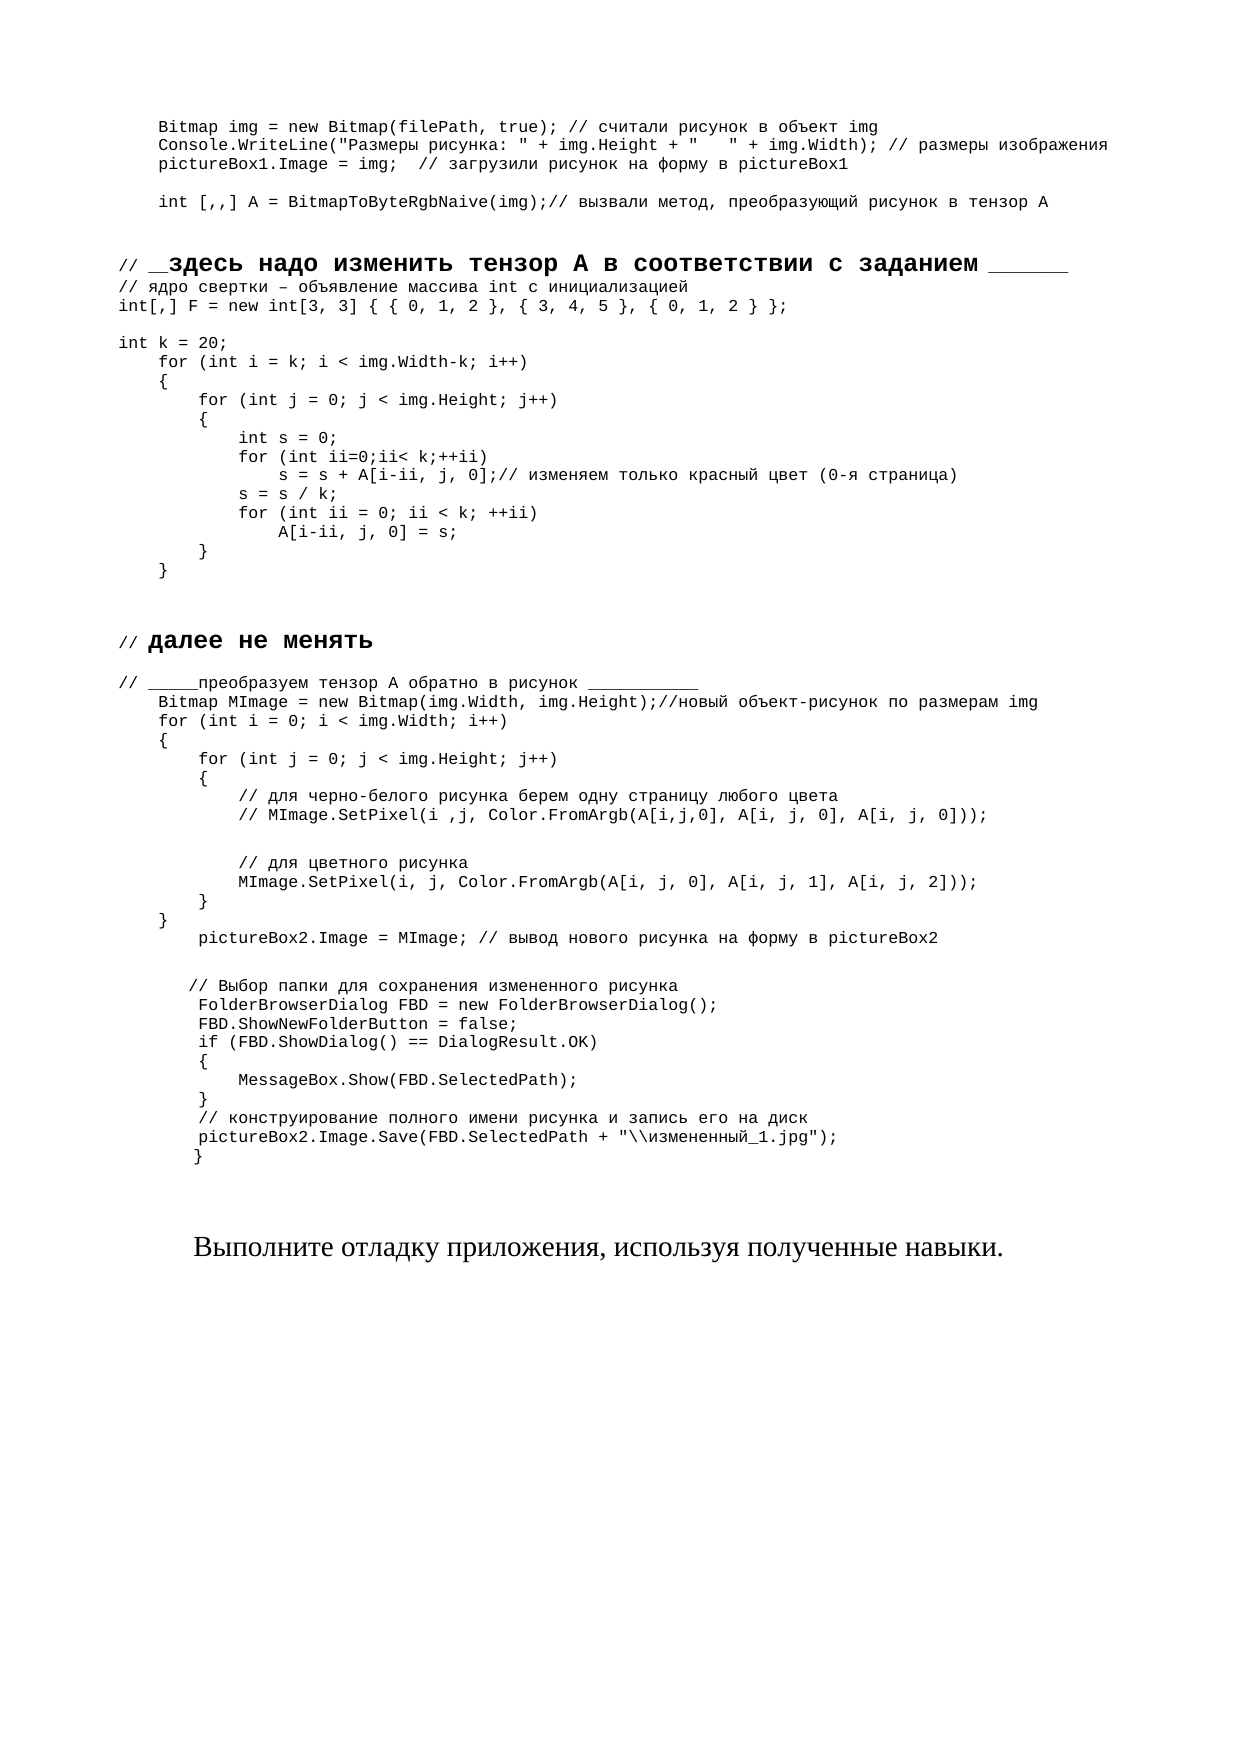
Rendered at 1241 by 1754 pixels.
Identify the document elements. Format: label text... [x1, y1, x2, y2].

text { [118, 373, 1152, 392]
text // _____преобразуем тензор A обратно в рисунок ___________ [118, 675, 1152, 694]
text pictureBox2.Image = MImage; // вывод нового рисунка на форму в pictureBox2 [118, 930, 1152, 949]
text // ядро свертки – объявление массива int с инициализацией [118, 278, 1152, 297]
text for (int j = 0; j < img.Height; j++) [118, 750, 1152, 769]
text s = s + A[i-ii, j, 0];// изменяем только красный цвет (0-я страница) [118, 467, 1152, 486]
text } [118, 911, 1152, 930]
text // Выбор папки для сохранения измененного рисунка [118, 977, 1152, 996]
text } [118, 561, 1152, 580]
text for (int j = 0; j < img.Height; j++) [118, 392, 1152, 410]
text } [118, 892, 1152, 911]
text for (int ii = 0; ii < k; ++ii) [118, 505, 1152, 523]
text { [118, 1053, 1152, 1072]
text // __здесь надо изменить тензор А в соответствии с заданием ________ [118, 250, 1152, 278]
text // для цветного рисунка [118, 854, 1152, 873]
text } [118, 542, 1152, 561]
text int[,] F = new int[3, 3] { { 0, 1, 2 }, { 3, 4, 5 }, { 0, 1, 2 } }; [118, 297, 1152, 316]
text Bitmap img = new Bitmap(filePath, true); // считали рисунок в объект img [118, 118, 1152, 137]
text // далее не менять [118, 628, 1152, 656]
text // MImage.SetPixel(i ,j, Color.FromArgb(A[i,j,0], A[i, j, 0], A[i, j, 0])); [118, 807, 1152, 826]
text if (FBD.ShowDialog() == DialogResult.OK) [118, 1034, 1152, 1053]
text A[i-ii, j, 0] = s; [118, 523, 1152, 542]
text pictureBox2.Image.Save(FBD.SelectedPath + "\\измененный_1.jpg"); [118, 1128, 1152, 1147]
text pictureBox1.Image = img; // загрузили рисунок на форму в pictureBox1 [118, 156, 1152, 175]
text Bitmap MImage = new Bitmap(img.Width, img.Height);//новый объект-рисунок по размерам img [118, 694, 1152, 713]
text { [118, 410, 1152, 429]
text } [118, 1091, 1152, 1109]
text int s = 0; [118, 429, 1152, 448]
text int k = 20; [118, 335, 1152, 354]
text // для черно-белого рисунка берем одну страницу любого цвета [118, 788, 1152, 807]
text for (int i = 0; i < img.Width; i++) [118, 713, 1152, 731]
text for (int i = k; i < img.Width-k; i++) [118, 354, 1152, 373]
text { [118, 769, 1152, 788]
text // конструирование полного имени рисунка и запись его на диск [118, 1109, 1152, 1128]
text Console.WriteLine("Размеры рисунка: " + img.Height + " " + img.Width); // размеры изображения [118, 137, 1152, 156]
text FolderBrowserDialog FBD = new FolderBrowserDialog(); [118, 996, 1152, 1015]
text MImage.SetPixel(i, j, Color.FromArgb(A[i, j, 0], A[i, j, 1], A[i, j, 2])); [118, 873, 1152, 892]
text s = s / k; [118, 486, 1152, 505]
text { [118, 731, 1152, 750]
list } [193, 1147, 1152, 1166]
text FBD.ShowNewFolderButton = false; [118, 1015, 1152, 1034]
text int [,,] A = BitmapToByteRgbNaive(img);// вызвали метод, преобразующий рисунок в тензор А [118, 193, 1152, 212]
text MessageBox.Show(FBD.SelectedPath); [118, 1072, 1152, 1091]
text for (int ii=0;ii< k;++ii) [118, 448, 1152, 467]
list Выполните отладку приложения, используя полученные навыки. [193, 1229, 1152, 1263]
